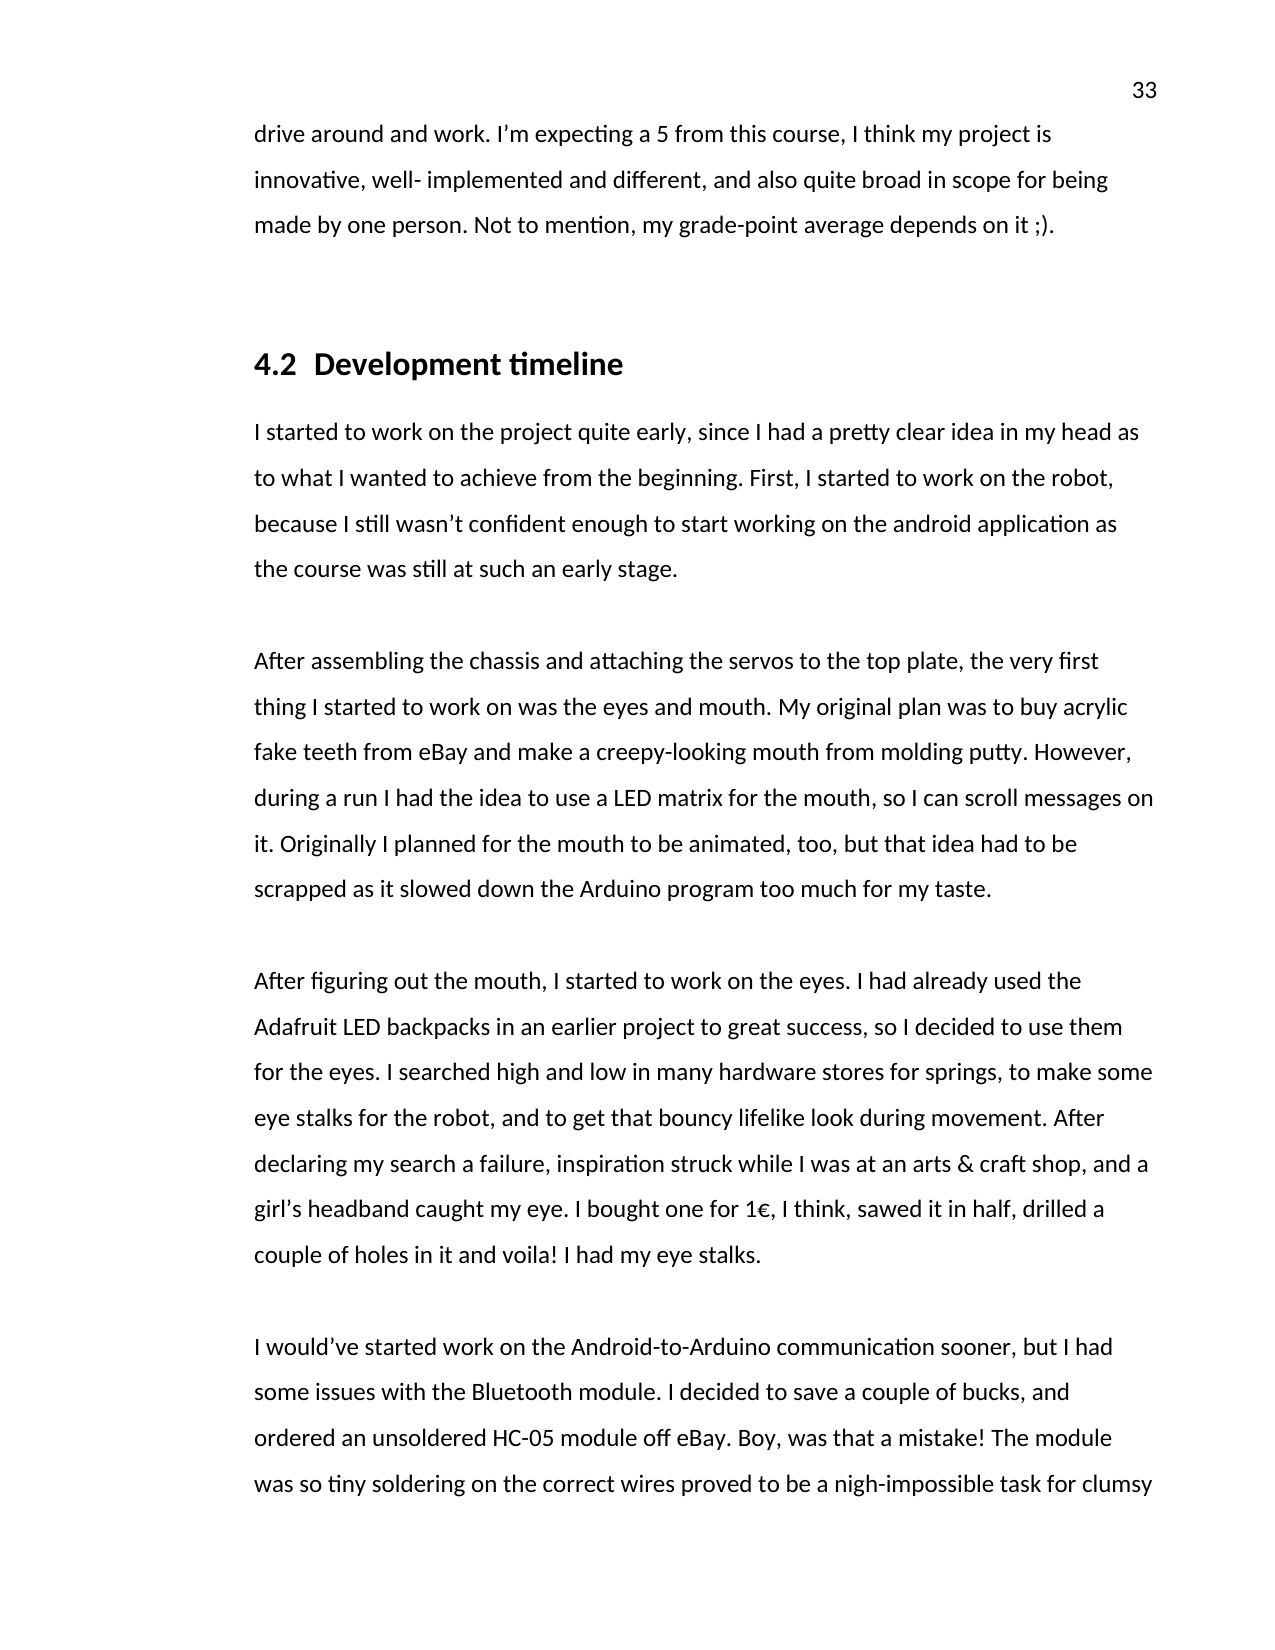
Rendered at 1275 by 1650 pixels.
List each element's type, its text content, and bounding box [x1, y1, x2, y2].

subtitle Development timeline [254, 343, 1157, 383]
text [254, 1331, 1157, 1498]
text After figuring out the mouth, I started to work on the eyes. I had already used the Adafruit LED backpacks in an earlier project to great success, so I decided to use them for the eyes. I searched high and low in many hardware stores for springs, to make some eye stalks for the robot, and to get that bouncy lifelike look during movement. After declaring my search a failure, inspiration struck while I was at an arts & craft shop, and a girl’s headband caught my eye. I bought one for 1€, I think, sawed it in half, drilled a couple of holes in it and voila! I had my eye stalks. [254, 965, 1157, 1270]
text I started to work on the project quite early, since I had a pretty clear idea in my head as to what I wanted to achieve from the beginning. First, I started to work on the robot, because I still wasn’t confident enough to start working on the android application as the course was still at such an early stage. [254, 416, 1157, 584]
text After assembling the chassis and attaching the servos to the top plate, the very first thing I started to work on was the eyes and mouth. My original plan was to buy acrylic fake teeth from eBay and make a creepy-looking mouth from molding putty. However, during a run I had the idea to use a LED matrix for the mouth, so I can scroll messages on it. Originally I planned for the mouth to be animated, too, but that idea had to be scrapped as it slowed down the Arduino program too much for my taste. [254, 645, 1157, 904]
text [254, 118, 1157, 240]
